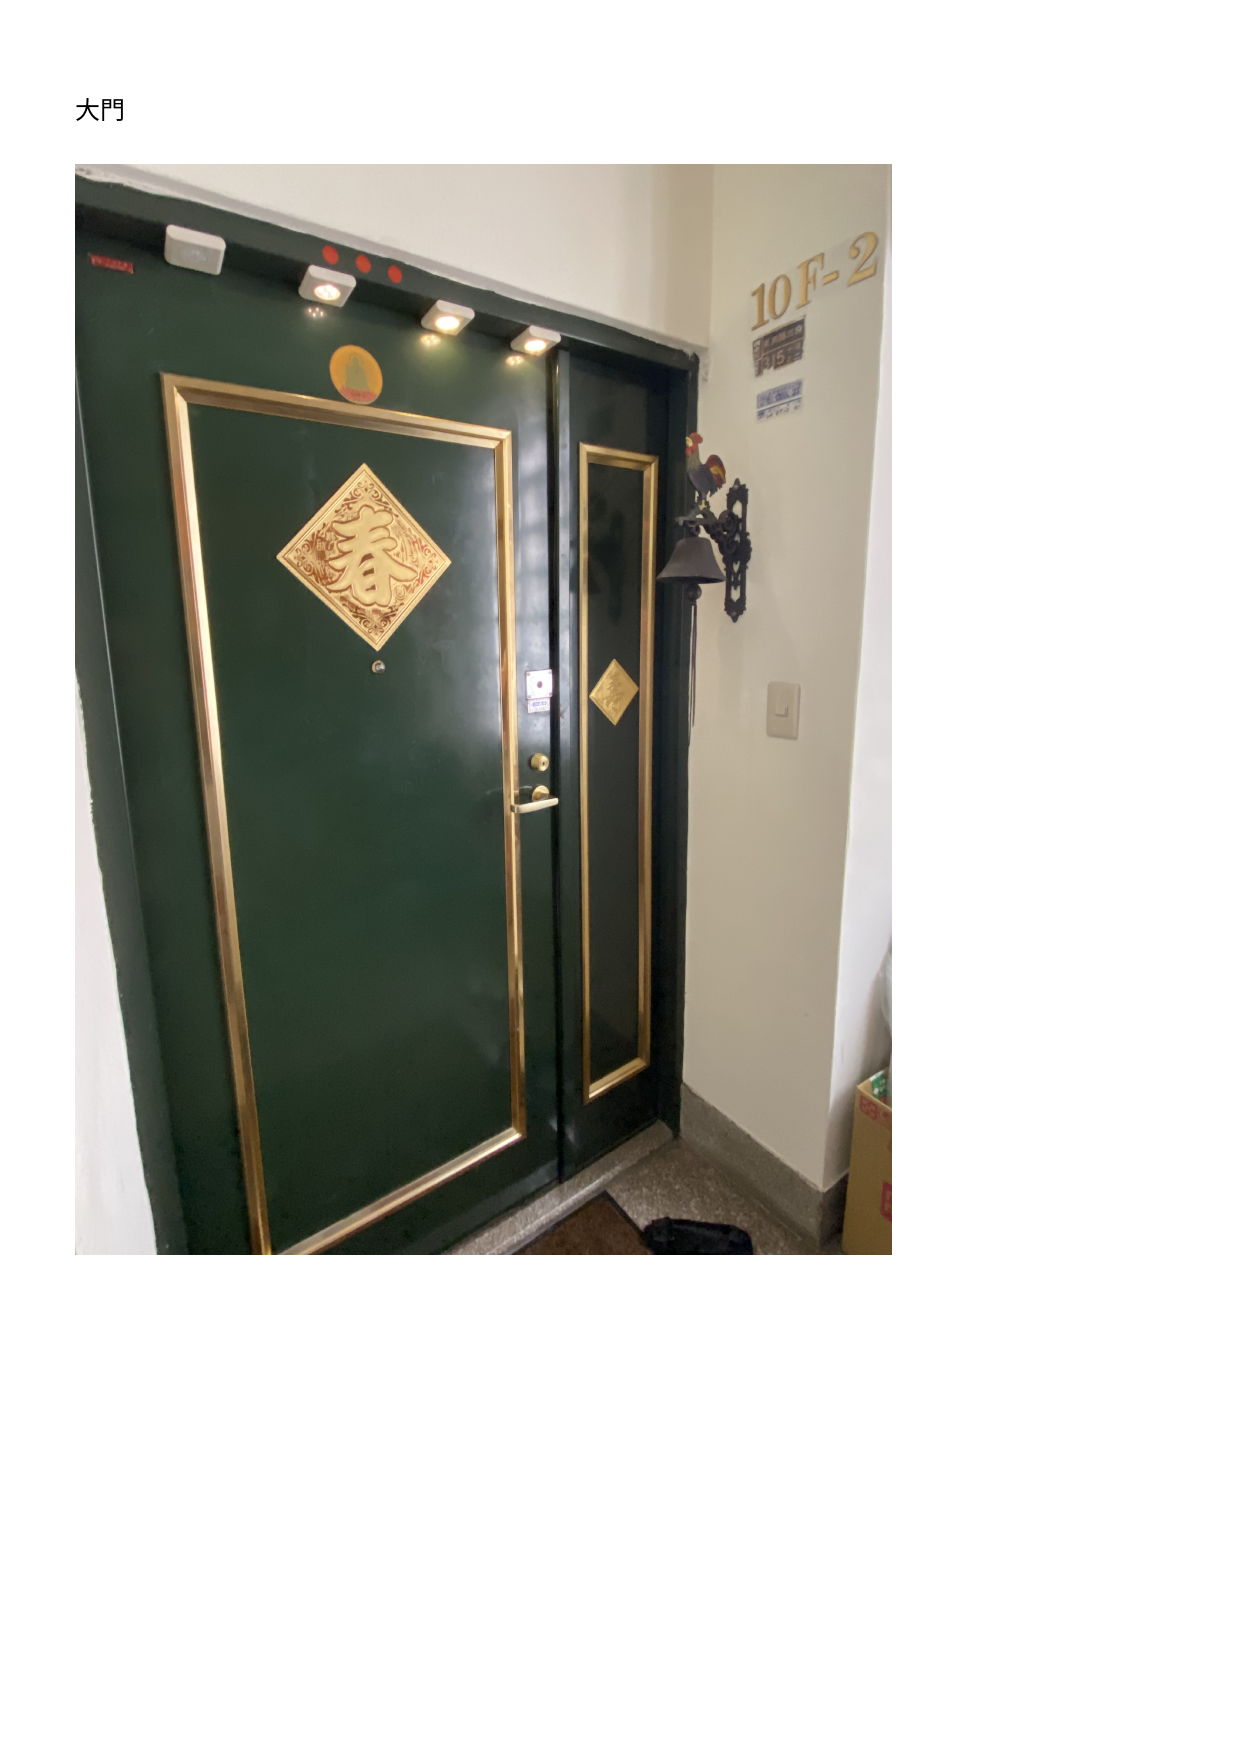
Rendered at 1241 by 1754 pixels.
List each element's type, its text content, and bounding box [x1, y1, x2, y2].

picture [75, 164, 892, 1255]
text 大門 [75, 89, 1165, 127]
